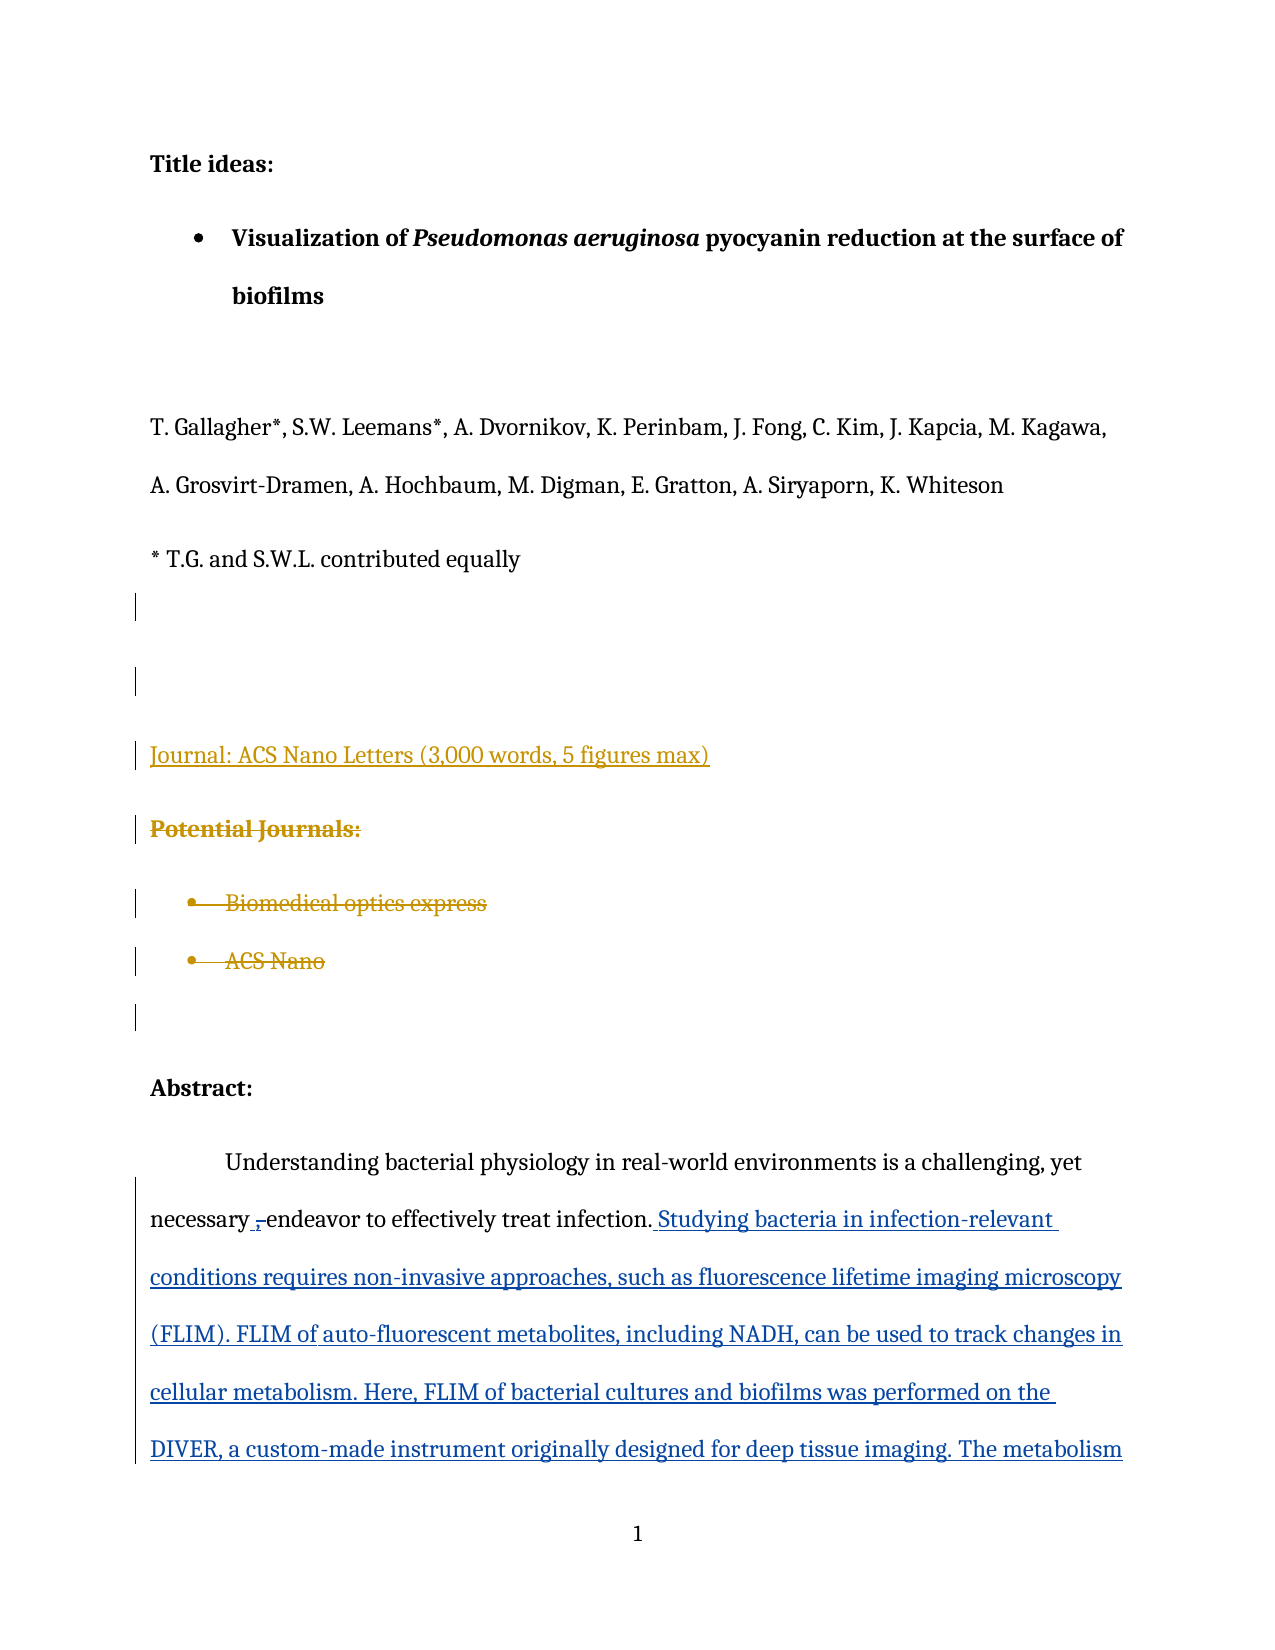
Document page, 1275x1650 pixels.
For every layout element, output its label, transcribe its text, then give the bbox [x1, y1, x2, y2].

text Abstract: [150, 1074, 1125, 1102]
text Title ideas: [150, 150, 1125, 179]
list Visualization of Pseudomonas aeruginosa pyocyanin reduction at the surface of biofilms [194, 224, 1125, 310]
text T. Gallagher*, S.W. Leemans*, A. Dvornikov, K. Perinbam, J. Fong, C. Kim, J. Kapcia, M. Kagawa, A. Grosvirt-Dramen, A. Hochbaum, M. Digman, E. Gratton, A. Siryaporn, K. Whiteson [150, 413, 1125, 499]
text * T.G. and S.W.L. contributed equally [150, 545, 1125, 574]
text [150, 1148, 1125, 1464]
